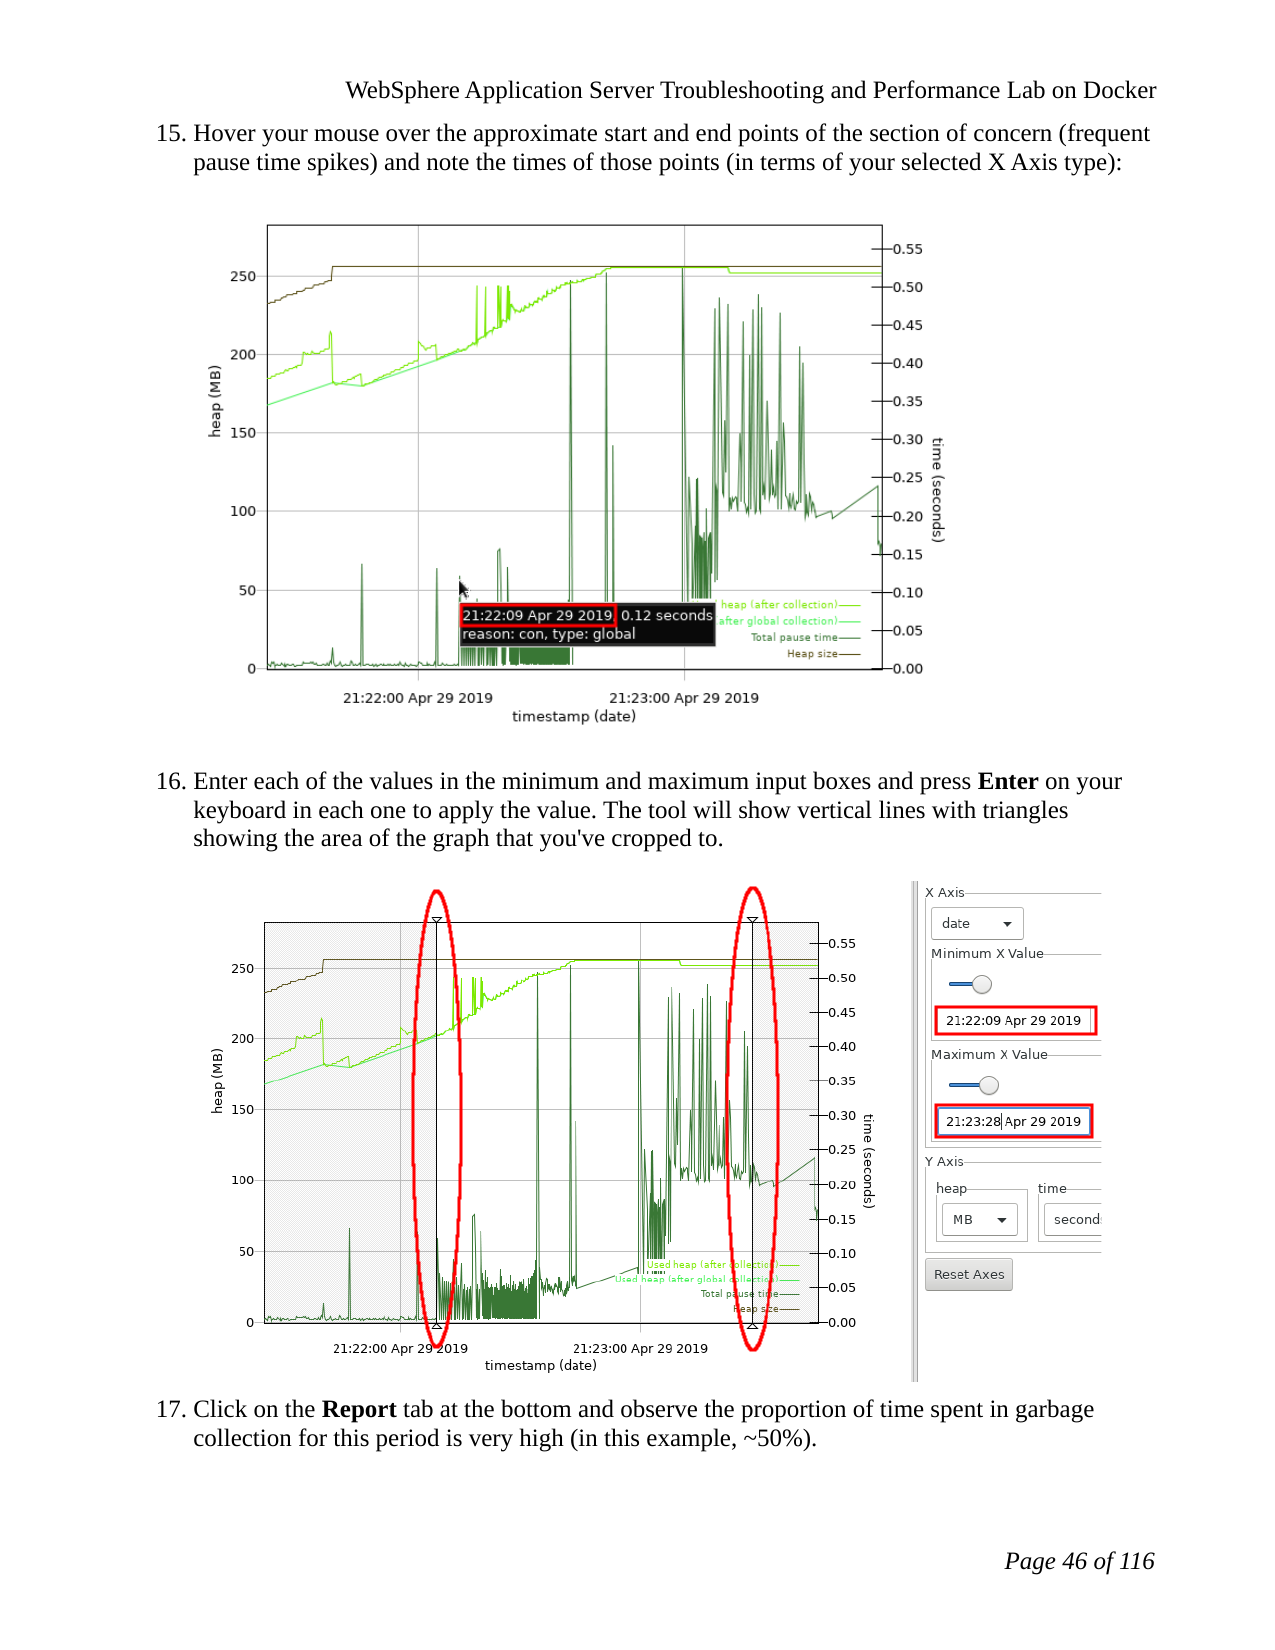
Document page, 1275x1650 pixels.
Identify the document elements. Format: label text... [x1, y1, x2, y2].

picture [193, 204, 960, 754]
picture [193, 881, 1102, 1382]
